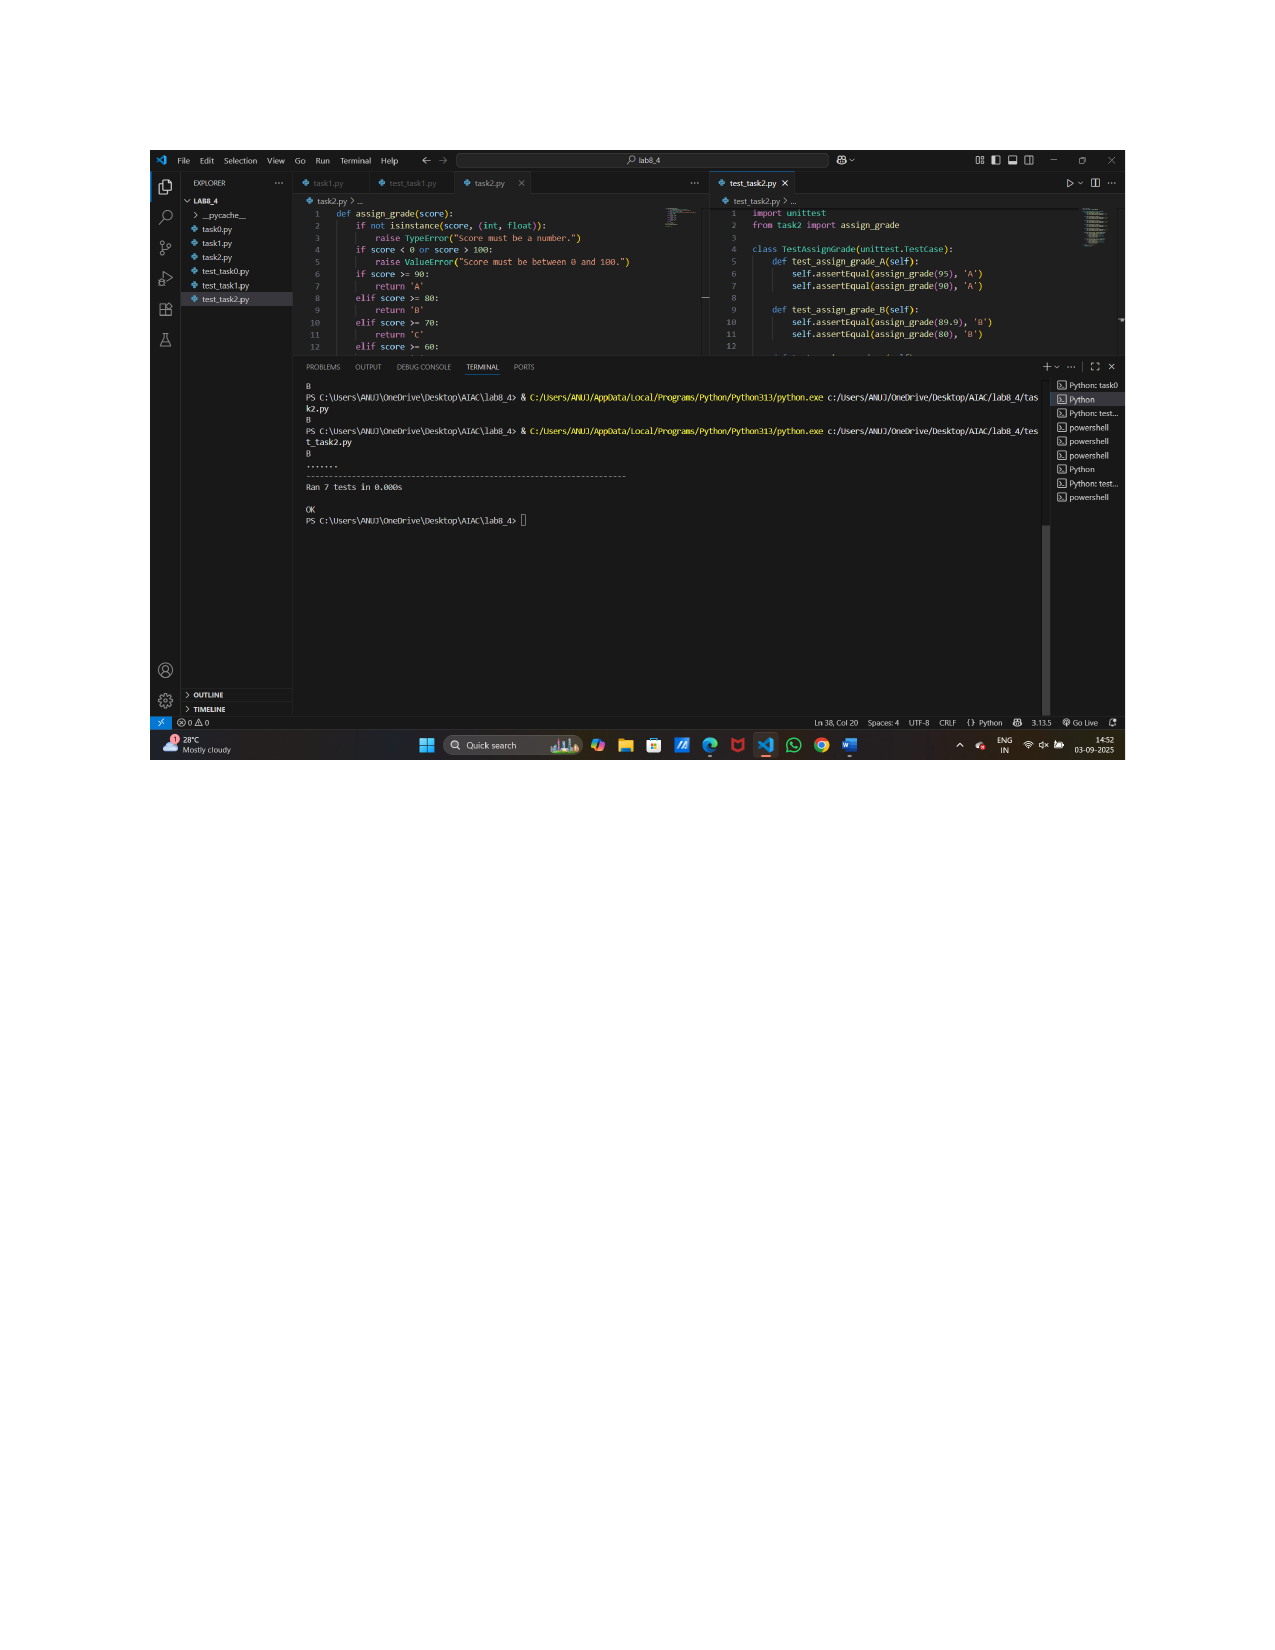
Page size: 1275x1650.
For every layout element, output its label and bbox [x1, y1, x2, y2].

picture [150, 150, 1125, 760]
